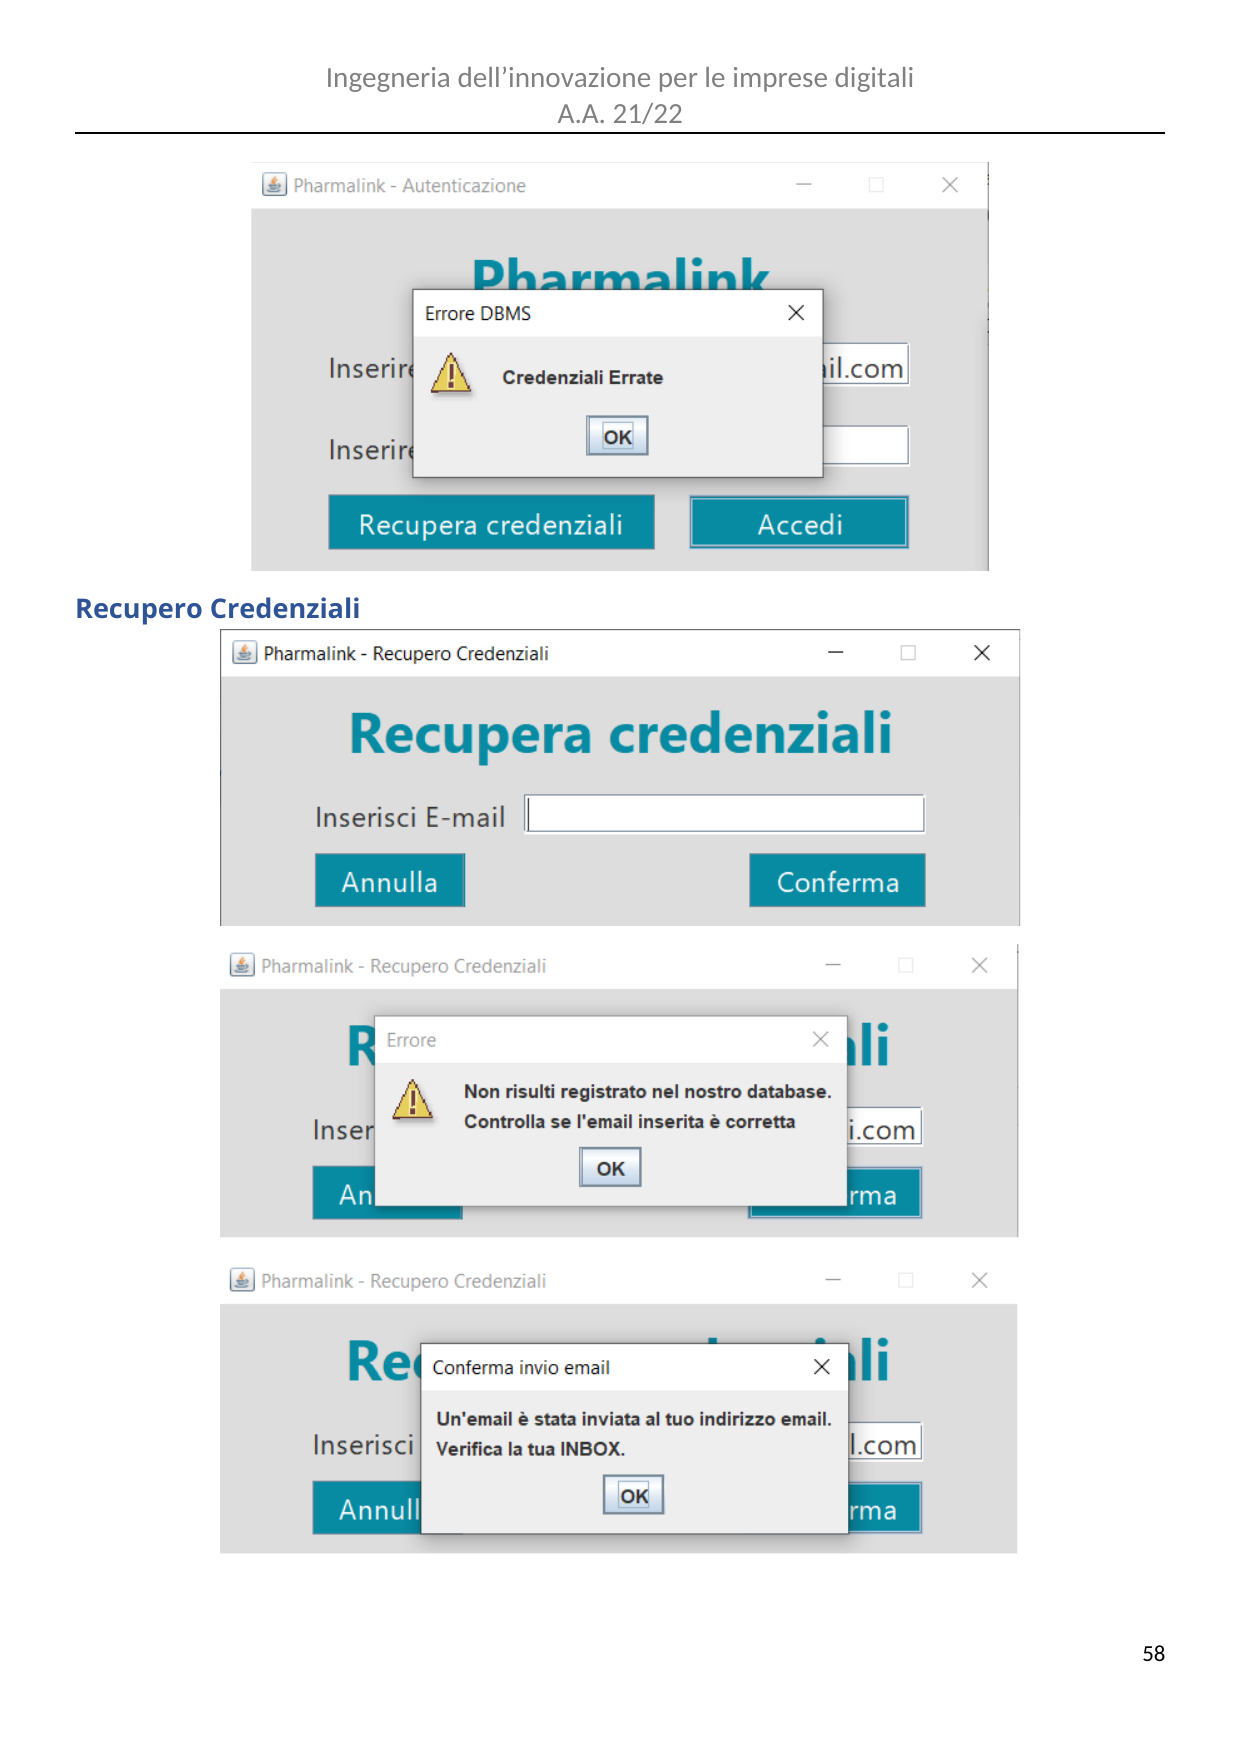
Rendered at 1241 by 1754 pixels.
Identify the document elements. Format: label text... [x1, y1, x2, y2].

picture [251, 162, 989, 571]
picture [220, 1259, 1020, 1556]
picture [220, 944, 1020, 1241]
subtitle Recupero Credenziali [75, 589, 1165, 626]
picture [220, 629, 1020, 926]
